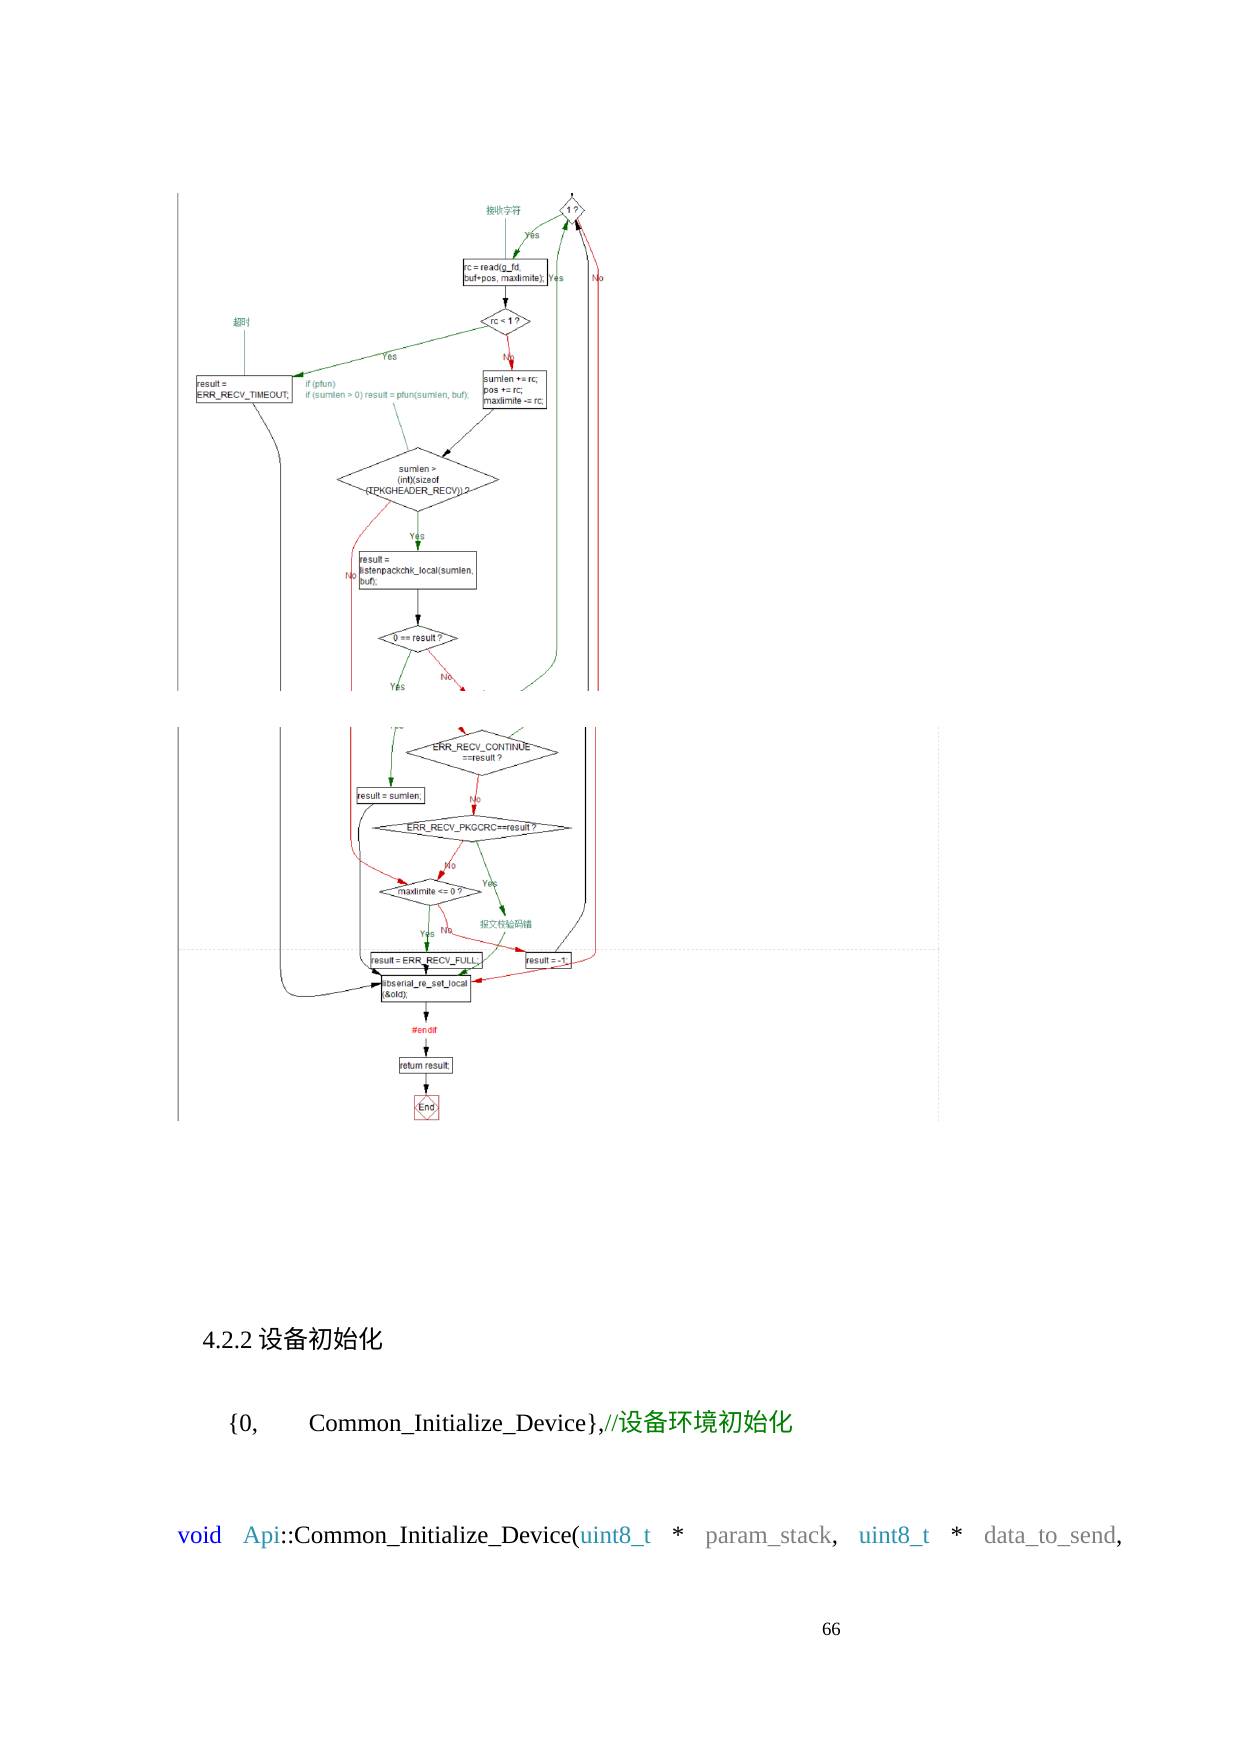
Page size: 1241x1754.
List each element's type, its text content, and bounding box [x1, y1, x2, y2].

text {0, Common_Initialize_Device},//设备环境初始化 [177, 1388, 1122, 1453]
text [177, 1518, 1122, 1551]
text 4.2.2 设备初始化 [177, 1305, 1122, 1370]
picture [177, 727, 940, 1121]
picture [177, 193, 940, 691]
